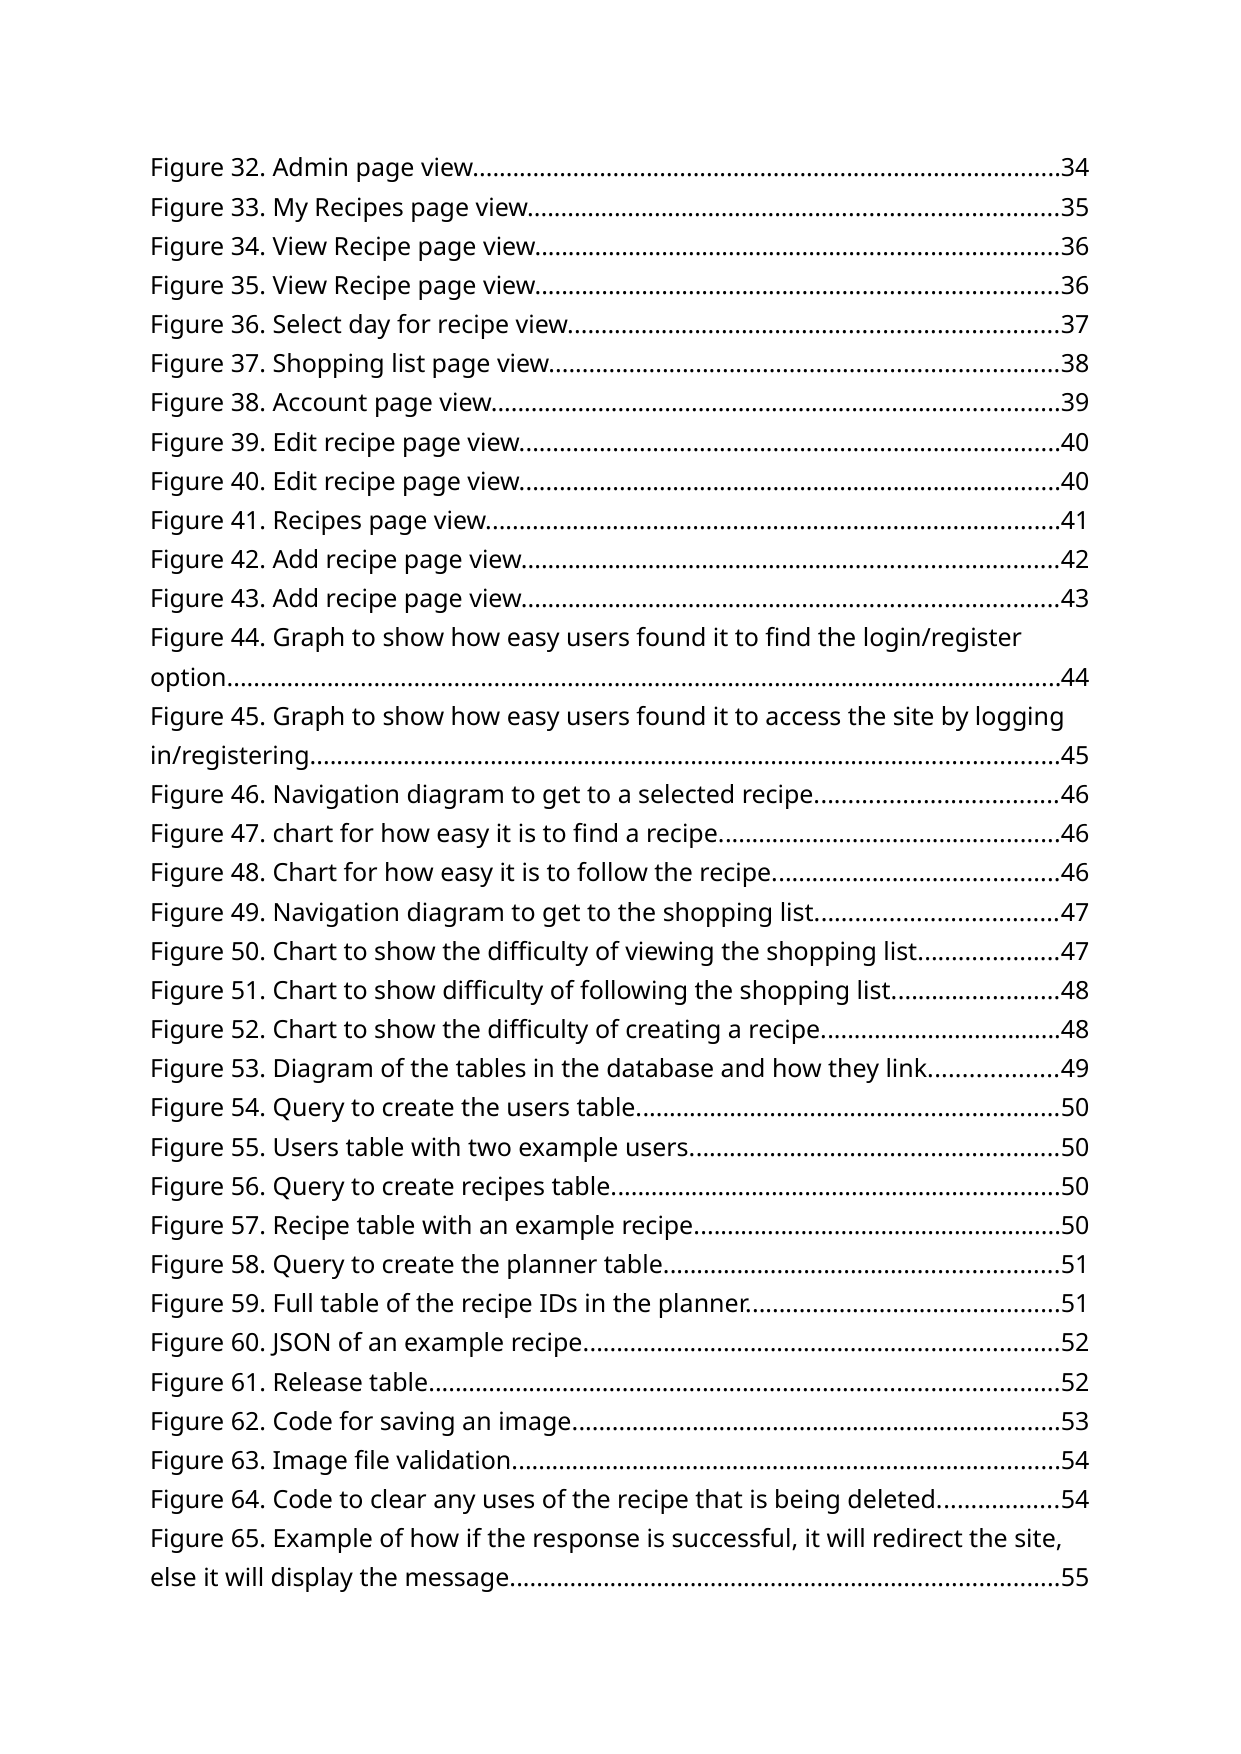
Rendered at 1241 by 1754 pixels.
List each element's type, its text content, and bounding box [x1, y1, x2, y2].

text Figure 50. Chart to show the difficulty of viewing the shopping list. 47 [150, 933, 1090, 967]
text Figure 38. Account page view. 39 [150, 385, 1090, 419]
text Figure 51. Chart to show difficulty of following the shopping list. 48 [150, 972, 1090, 1007]
text Figure 64. Code to clear any uses of the recipe that is being deleted. 54 [150, 1482, 1090, 1516]
text Figure 33. My Recipes page view. 35 [150, 189, 1090, 223]
text Figure 53. Diagram of the tables in the database and how they link. 49 [150, 1051, 1090, 1085]
text Figure 49. Navigation diagram to get to the shopping list. 47 [150, 894, 1090, 928]
text Figure 58. Query to create the planner table. 51 [150, 1247, 1090, 1281]
text Figure 52. Chart to show the difficulty of creating a recipe. 48 [150, 1012, 1090, 1046]
text Figure 59. Full table of the recipe IDs in the planner. 51 [150, 1286, 1090, 1320]
text Figure 48. Chart for how easy it is to follow the recipe. 46 [150, 855, 1090, 889]
text Figure 54. Query to create the users table. 50 [150, 1090, 1090, 1124]
text Figure 60. JSON of an example recipe. 52 [150, 1325, 1090, 1359]
text Figure 63. Image file validation. 54 [150, 1442, 1090, 1477]
text Figure 44. Graph to show how easy users found it to find the login/register option. 44 [150, 620, 1090, 693]
text Figure 42. Add recipe page view. 42 [150, 542, 1090, 576]
text Figure 55. Users table with two example users. 50 [150, 1129, 1090, 1163]
text Figure 37. Shopping list page view. 38 [150, 346, 1090, 380]
text Figure 57. Recipe table with an example recipe. 50 [150, 1207, 1090, 1242]
text Figure 45. Graph to show how easy users found it to access the site by logging in/registering. 45 [150, 698, 1090, 772]
text Figure 36. Select day for recipe view. 37 [150, 307, 1090, 341]
text Figure 35. View Recipe page view. 36 [150, 267, 1090, 302]
text Figure 41. Recipes page view. 41 [150, 502, 1090, 537]
text Figure 56. Query to create recipes table. 50 [150, 1168, 1090, 1202]
text Figure 65. Example of how if the response is successful, it will redirect the site, else it will display the message. 55 [150, 1521, 1090, 1594]
text Figure 32. Admin page view. 34 [150, 150, 1090, 184]
text Figure 40. Edit recipe page view. 40 [150, 463, 1090, 497]
text Figure 47. chart for how easy it is to find a recipe. 46 [150, 816, 1090, 850]
text Figure 62. Code for saving an image. 53 [150, 1403, 1090, 1437]
text Figure 34. View Recipe page view. 36 [150, 228, 1090, 262]
text Figure 46. Navigation diagram to get to a selected recipe. 46 [150, 777, 1090, 811]
text Figure 61. Release table. 52 [150, 1364, 1090, 1398]
text Figure 43. Add recipe page view. 43 [150, 581, 1090, 615]
text Figure 39. Edit recipe page view. 40 [150, 424, 1090, 458]
